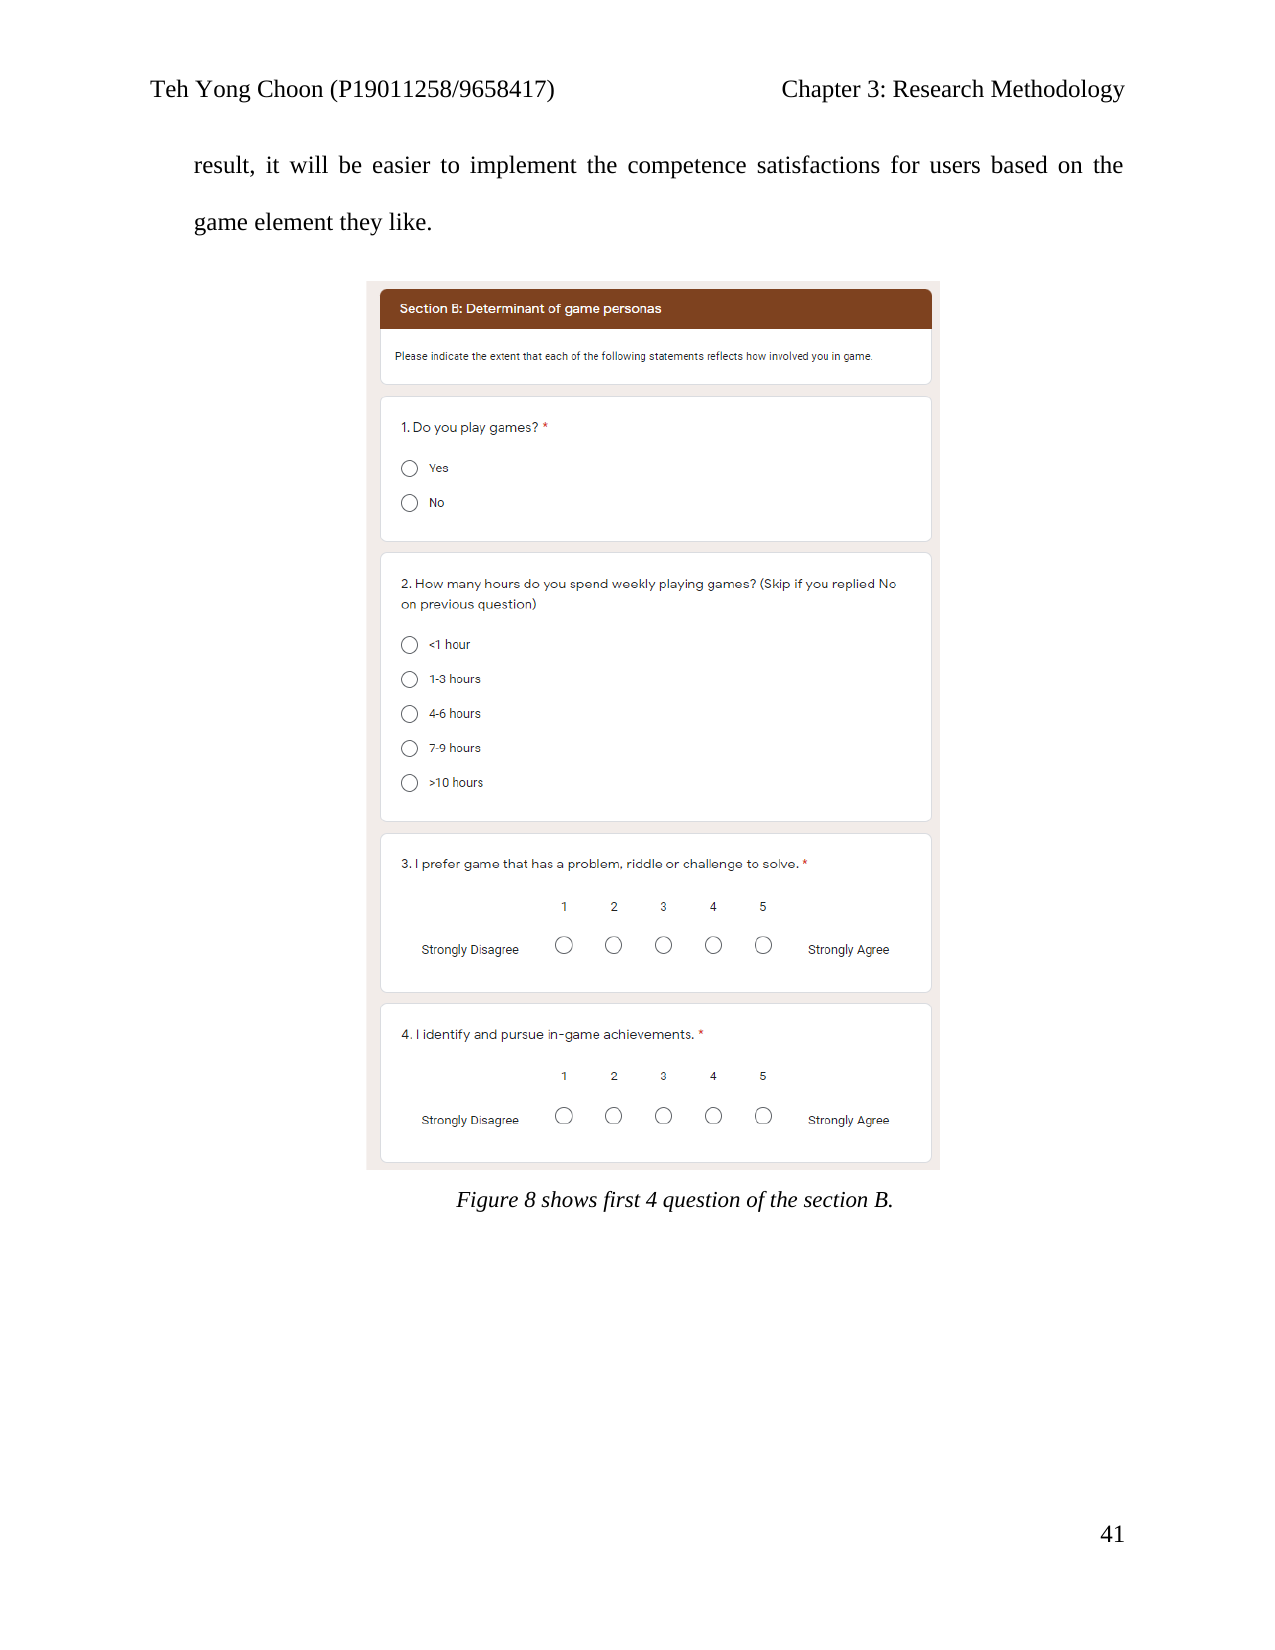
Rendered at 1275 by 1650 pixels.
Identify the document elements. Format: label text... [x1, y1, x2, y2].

picture [366, 281, 940, 1170]
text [194, 150, 1125, 236]
